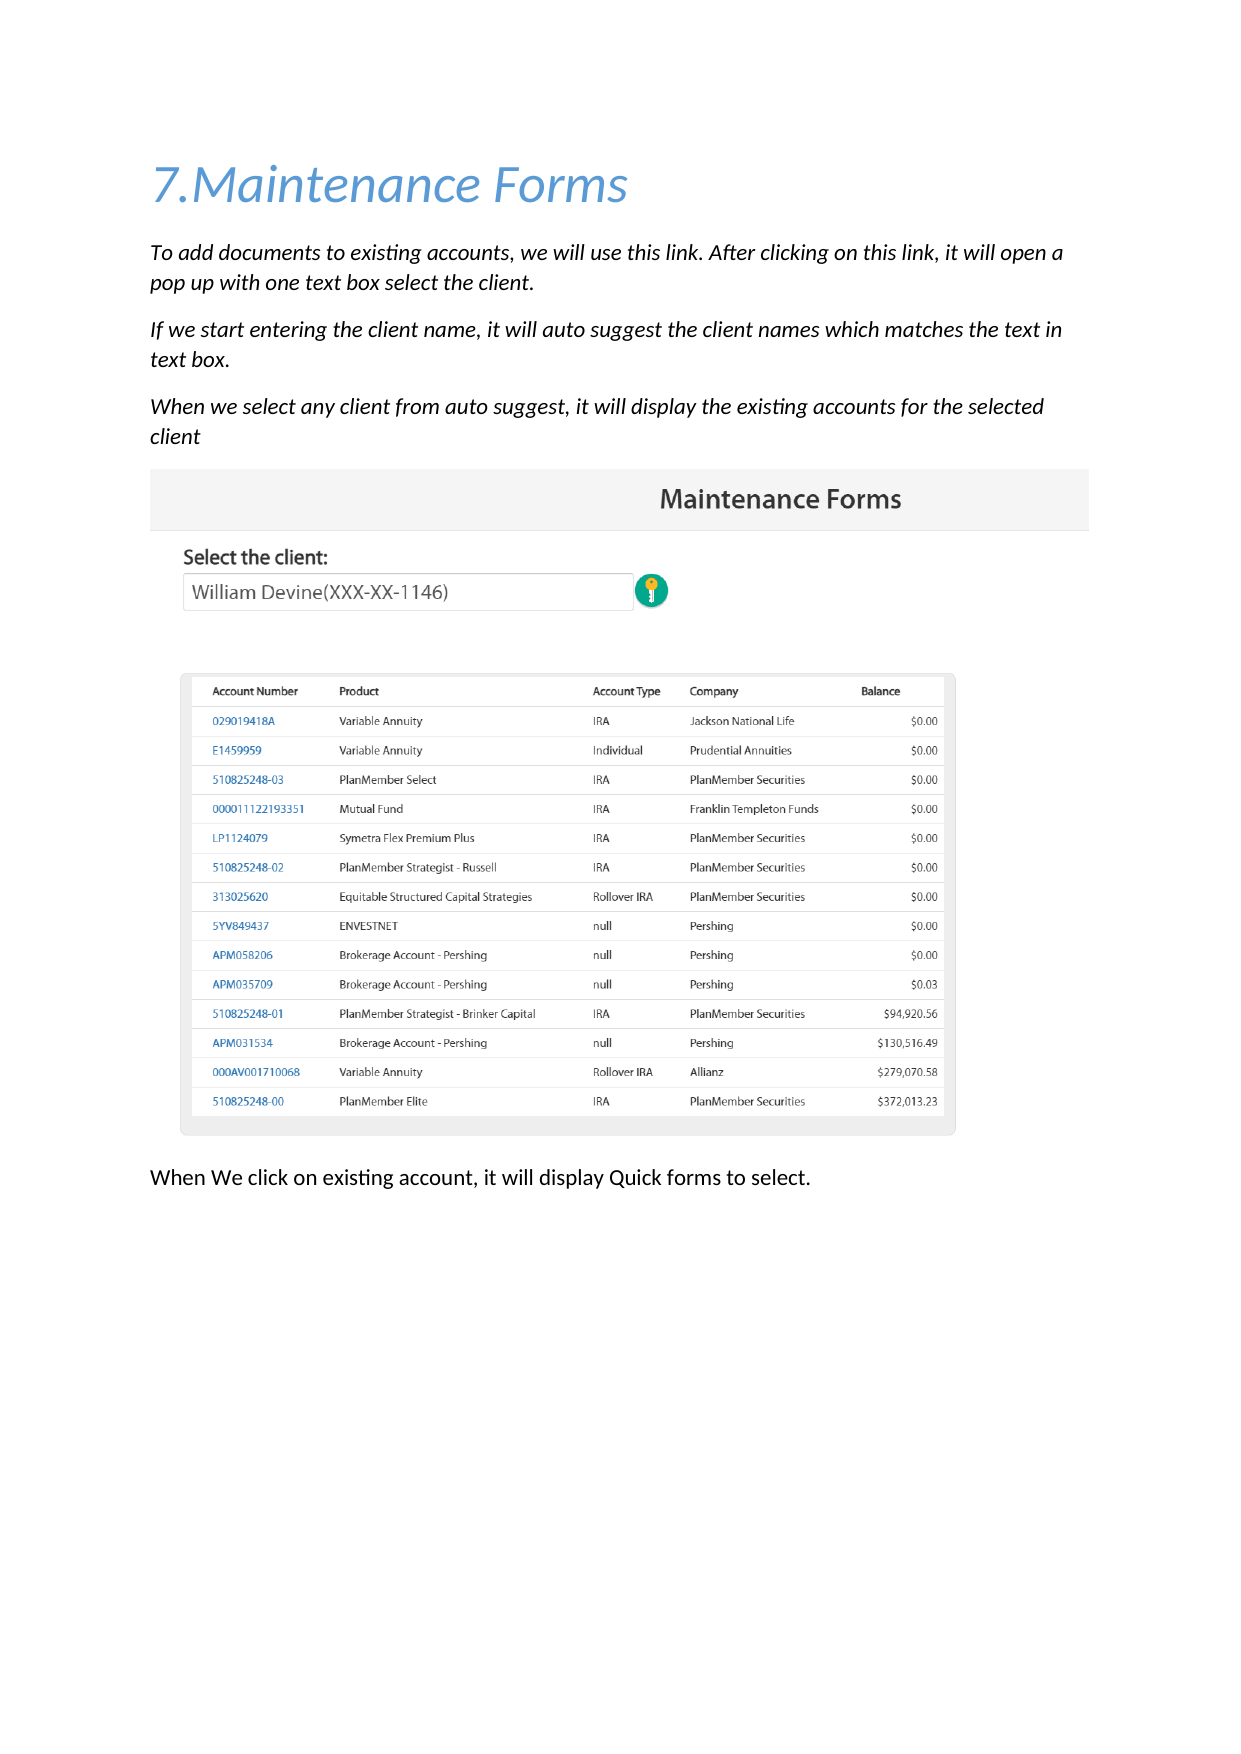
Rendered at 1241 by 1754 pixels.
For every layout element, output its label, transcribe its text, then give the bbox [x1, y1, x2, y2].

picture [150, 469, 1089, 1145]
text When we select any client from auto suggest, it will display the existing accounts for the selected client [150, 392, 1090, 450]
text 7.Maintenance Forms [150, 150, 1090, 216]
text When We click on existing account, it will display Quick forms to select. [150, 1163, 1090, 1191]
text If we start entering the client name, it will auto suggest the client names which matches the text in text box. [150, 315, 1090, 373]
text To add documents to existing accounts, we will use this link. After clicking on this link, it will open a pop up with one text box select the client. [150, 238, 1090, 296]
